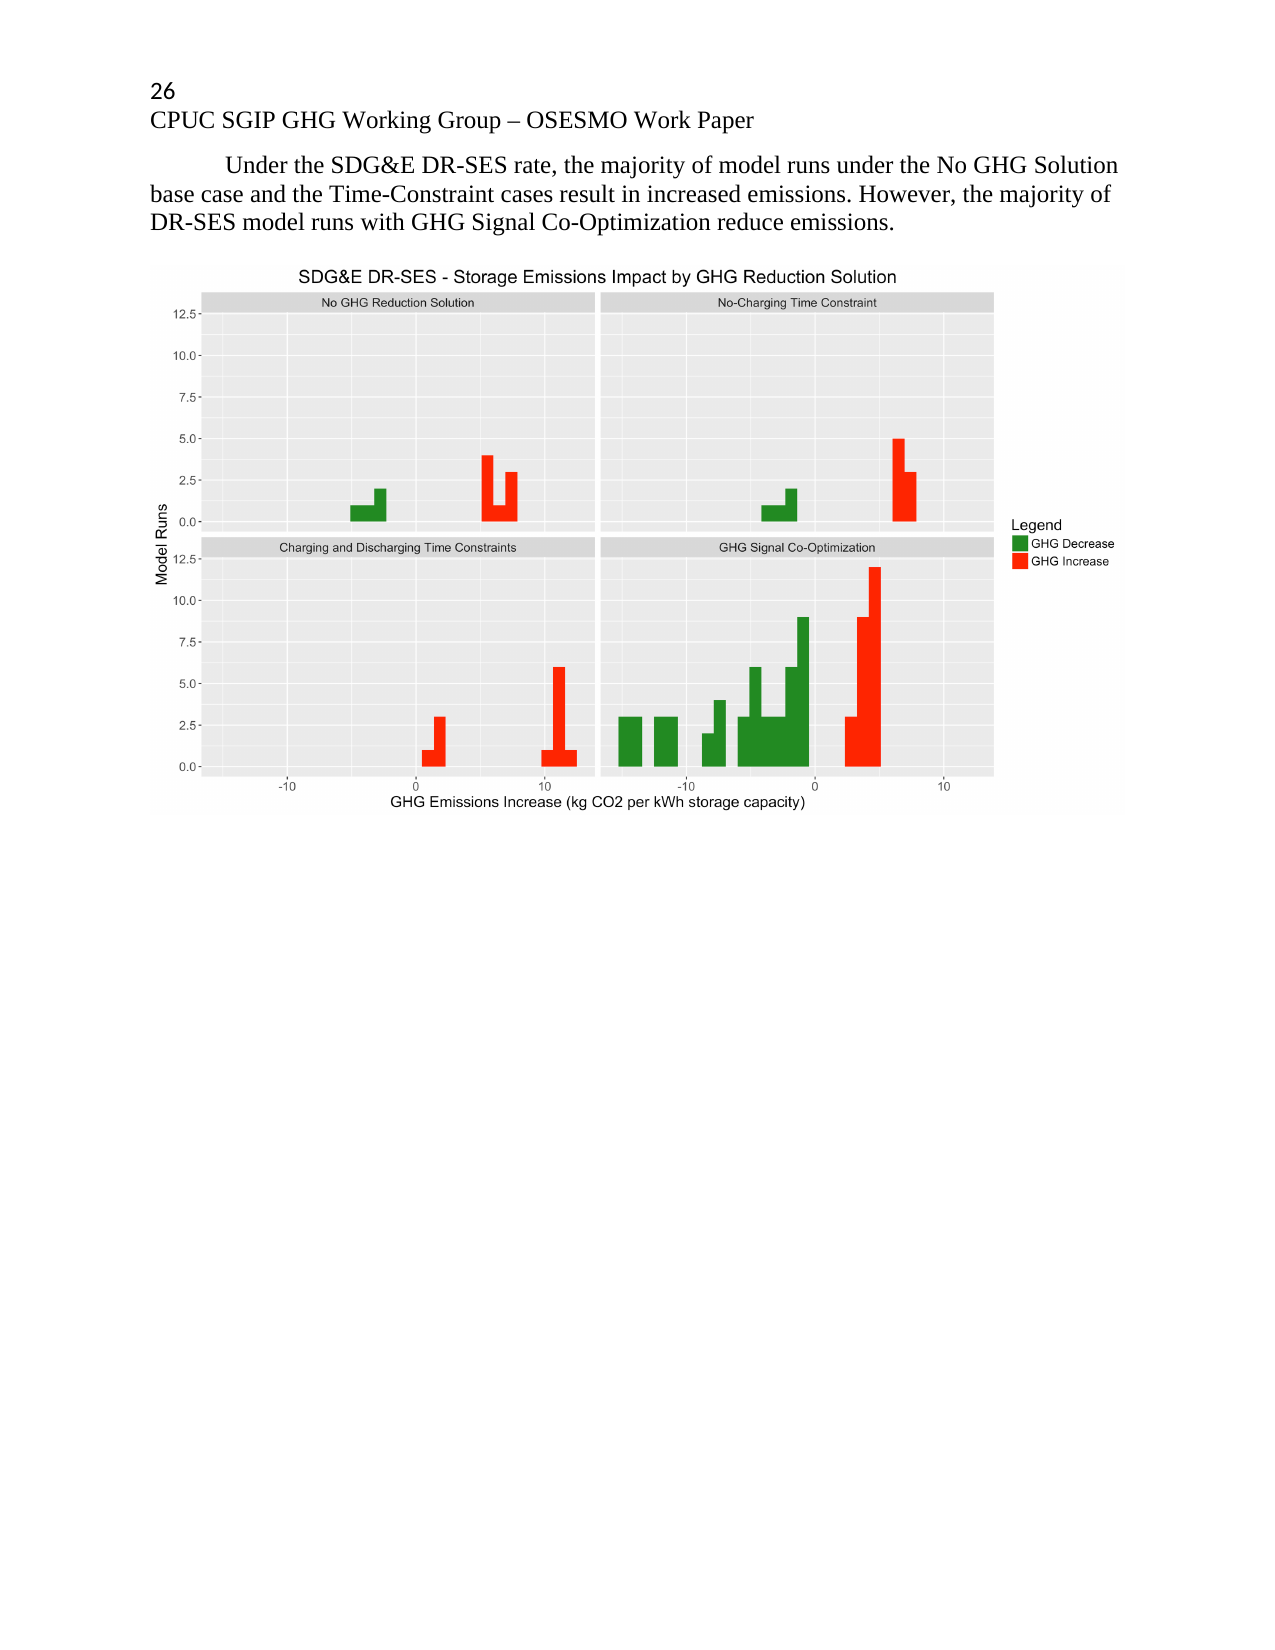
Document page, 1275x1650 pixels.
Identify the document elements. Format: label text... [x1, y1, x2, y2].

text Under the SDG&E DR-SES rate, the majority of model runs under the No GHG Solution base case and the Time-Constraint cases result in increased emissions. However, the majority of DR-SES model runs with GHG Signal Co-Optimization reduce emissions. [150, 150, 1125, 236]
picture [150, 265, 1125, 815]
